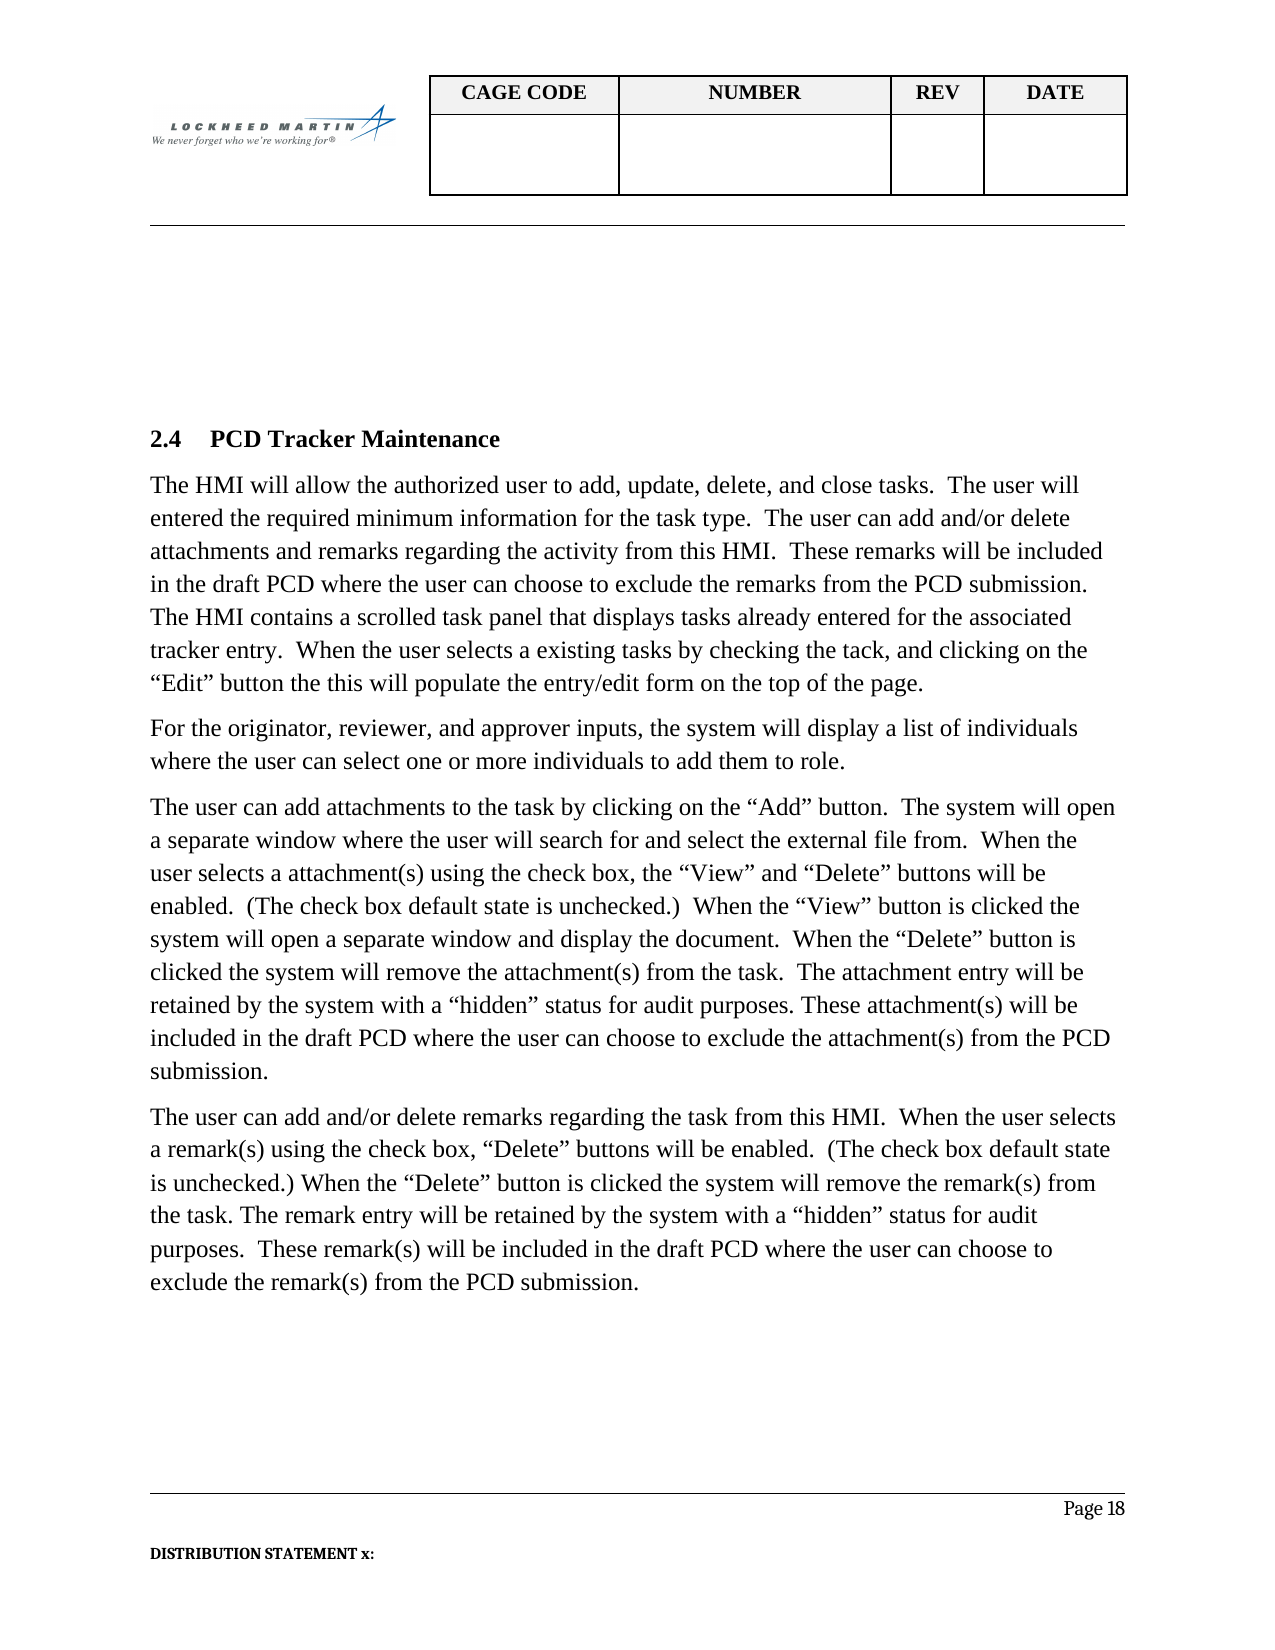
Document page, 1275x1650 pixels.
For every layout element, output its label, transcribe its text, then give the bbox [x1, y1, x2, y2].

text The user can add and/or delete remarks regarding the task from this HMI. When the user selects a remark(s) using the check box, “Delete” buttons will be enabled. (The check box default state is unchecked.) When the “Delete” button is clicked the system will remove the remark(s) from the task. The remark entry will be retained by the system with a “hidden” status for audit purposes. These remark(s) will be included in the draft PCD where the user can choose to exclude the remark(s) from the PCD submission. [150, 1102, 1125, 1295]
text The HMI will allow the authorized user to add, update, delete, and close tasks. The user will entered the required minimum information for the task type. The user can add and/or delete attachments and remarks regarding the activity from this HMI. These remarks will be included in the draft PCD where the user can choose to exclude the remarks from the PCD submission. The HMI contains a scrolled task panel that displays tasks already entered for the associated tracker entry. When the user selects a existing tasks by checking the tack, and clicking on the “Edit” button the this will populate the entry/edit form on the top of the page. [150, 470, 1125, 697]
text The user can add attachments to the task by clicking on the “Add” button. The system will open a separate window where the user will search for and select the external file from. When the user selects a attachment(s) using the check box, the “View” and “Delete” buttons will be enabled. (The check box default state is unchecked.) When the “View” button is clicked the system will open a separate window and display the document. When the “Delete” button is clicked the system will remove the attachment(s) from the task. The attachment entry will be retained by the system with a “hidden” status for audit purposes. These attachment(s) will be included in the draft PCD where the user can choose to exclude the attachment(s) from the PCD submission. [150, 792, 1125, 1085]
picture [152, 104, 397, 146]
text For the originator, reviewer, and approver inputs, the system will display a list of individuals where the user can select one or more individuals to add them to role. [150, 713, 1125, 775]
subtitle PCD Tracker Maintenance [150, 424, 1125, 453]
